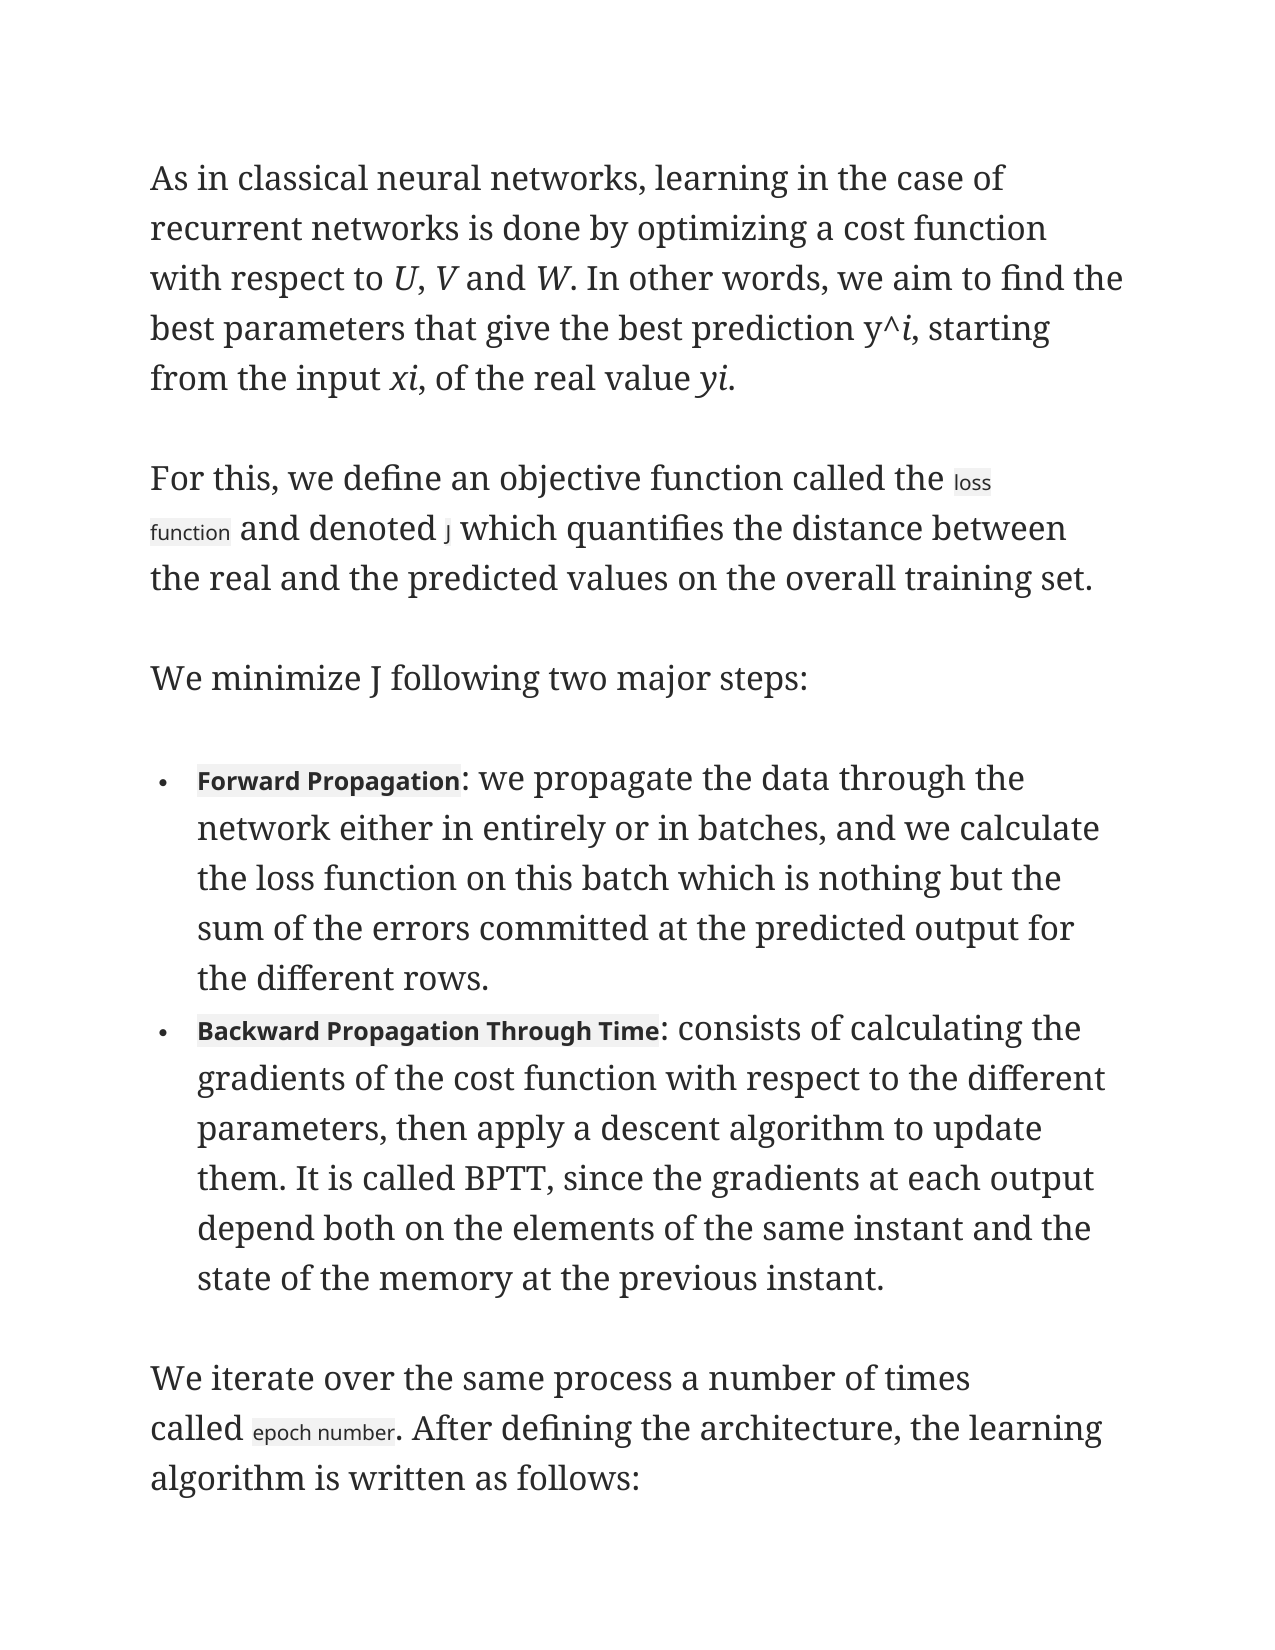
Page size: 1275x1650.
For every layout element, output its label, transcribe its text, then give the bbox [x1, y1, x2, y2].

text As in classical neural networks, learning in the case of recurrent networks is done by optimizing a cost function with respect to U, V and W. In other words, we aim to find the best parameters that give the best prediction y^i, starting from the input xi​, of the real value yi​. [150, 150, 1125, 400]
text We iterate over the same process a number of times called epoch number. After defining the architecture, the learning algorithm is written as follows: [150, 1350, 1125, 1500]
text For this, we define an objective function called the loss function and denoted J which quantifies the distance between the real and the predicted values on the overall training set. [150, 450, 1125, 600]
text We minimize J following two major steps: [150, 650, 1125, 700]
list Forward Propagation: we propagate the data through the network either in entirely or in batches, and we calculate the loss function on this batch which is nothing but the sum of the errors committed at the predicted output for the different rows. [159, 750, 1125, 1000]
list Backward Propagation Through Time: consists of calculating the gradients of the cost function with respect to the different parameters, then apply a descent algorithm to update them. It is called BPTT, since the gradients at each output depend both on the elements of the same instant and the state of the memory at the previous instant. [159, 1000, 1125, 1300]
